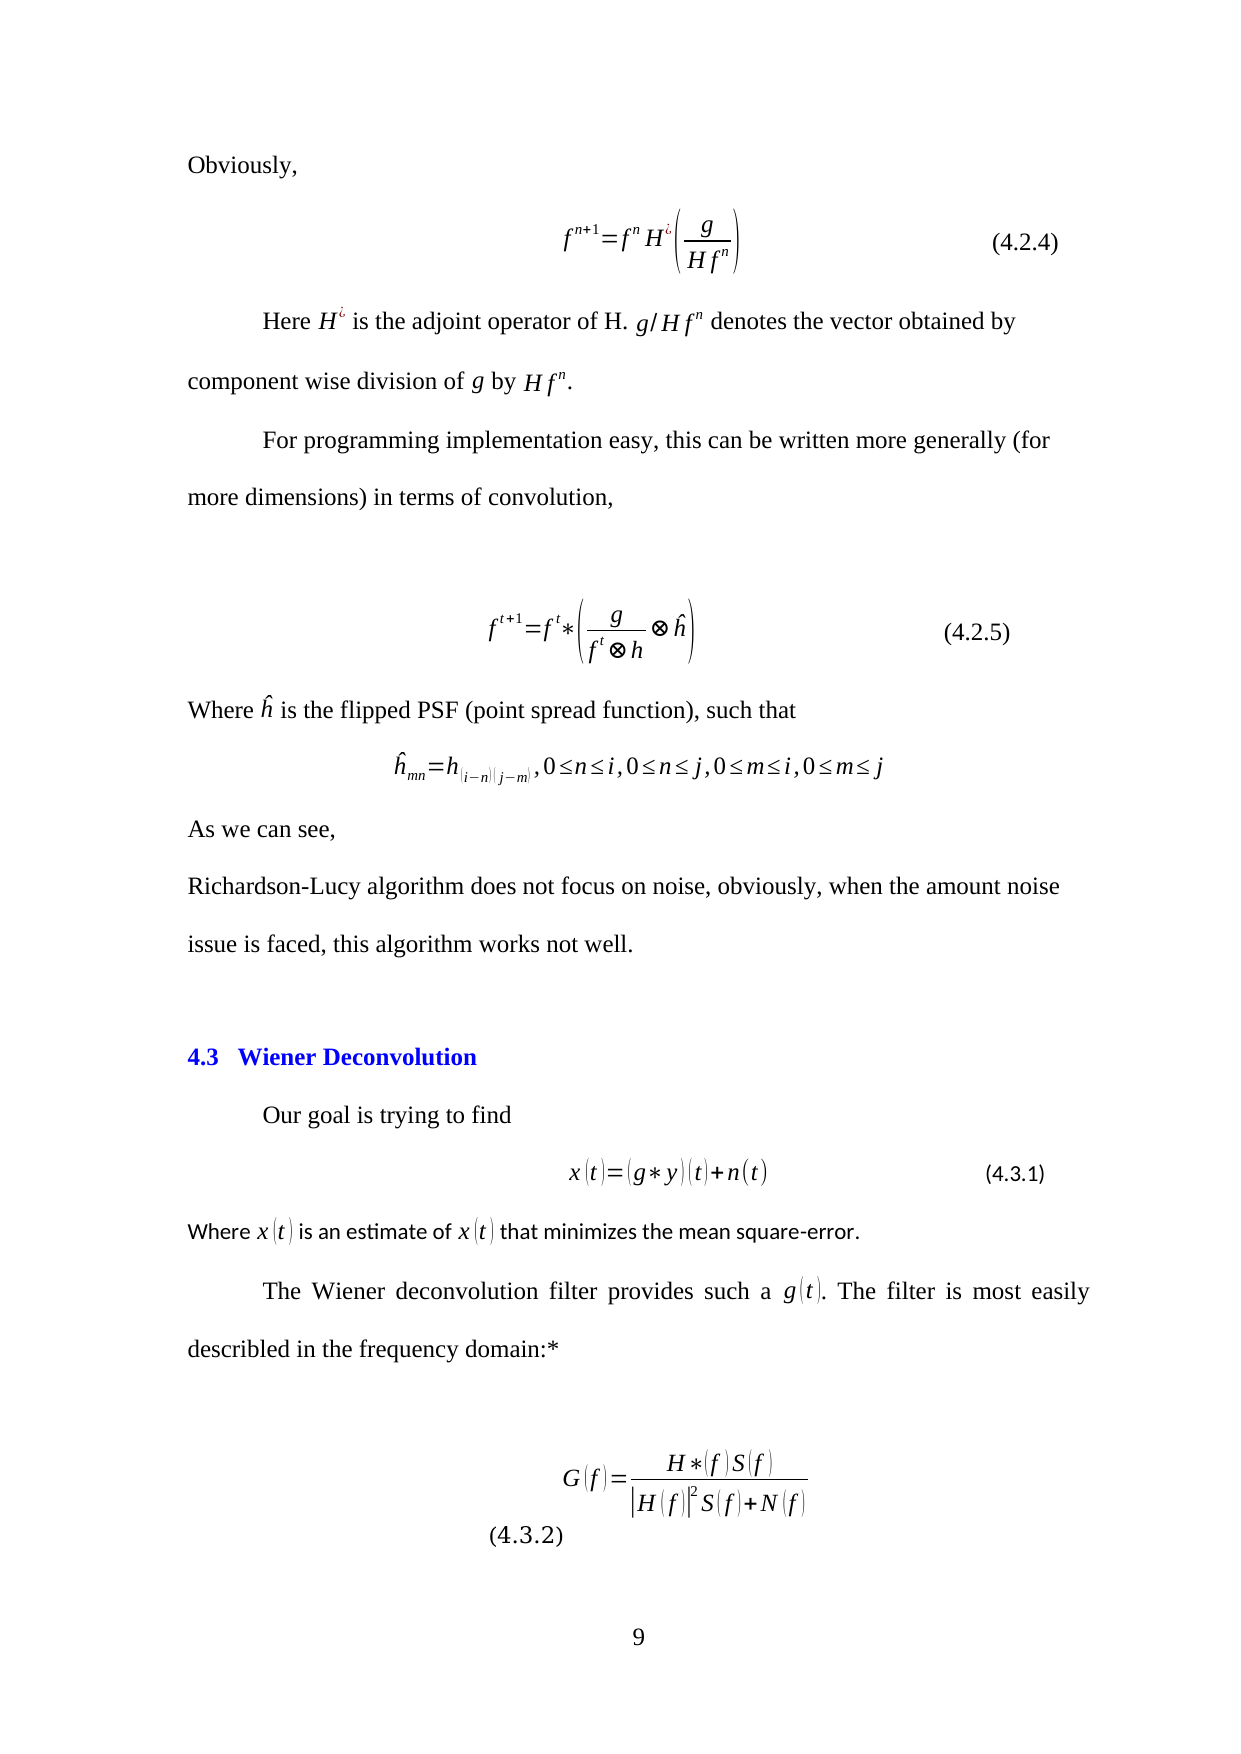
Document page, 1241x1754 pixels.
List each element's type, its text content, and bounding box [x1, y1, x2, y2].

text Here is the adjoint operator of H. denotes the vector obtained by component wise division of by . [187, 305, 1090, 396]
text Where is the flipped PSF (point spread function), such that [187, 695, 1090, 724]
text (4.2.4) [487, 207, 1090, 276]
text (4.3.2) [487, 1448, 1090, 1548]
text Our goal is trying to find [187, 1100, 1090, 1128]
text The Wiener deconvolution filter provides such a . The filter is most easily describled in the frequency domain:* [187, 1275, 1090, 1363]
text Where is an estimate of that minimizes the mean square-error. [187, 1216, 1090, 1247]
text (4.3.1) [412, 1157, 1090, 1188]
text Obviously, [187, 150, 1090, 179]
text Richardson-Lucy algorithm does not focus on noise, obviously, when the amount noise issue is faced, this algorithm works not well. [187, 871, 1090, 957]
text (4.2.5) [187, 597, 1090, 666]
text For programming implementation easy, this can be written more generally (for more dimensions) in terms of convolution, [187, 425, 1090, 511]
text 4.3 Wiener Deconvolution [187, 1042, 1090, 1071]
text As we can see, [187, 814, 1090, 842]
